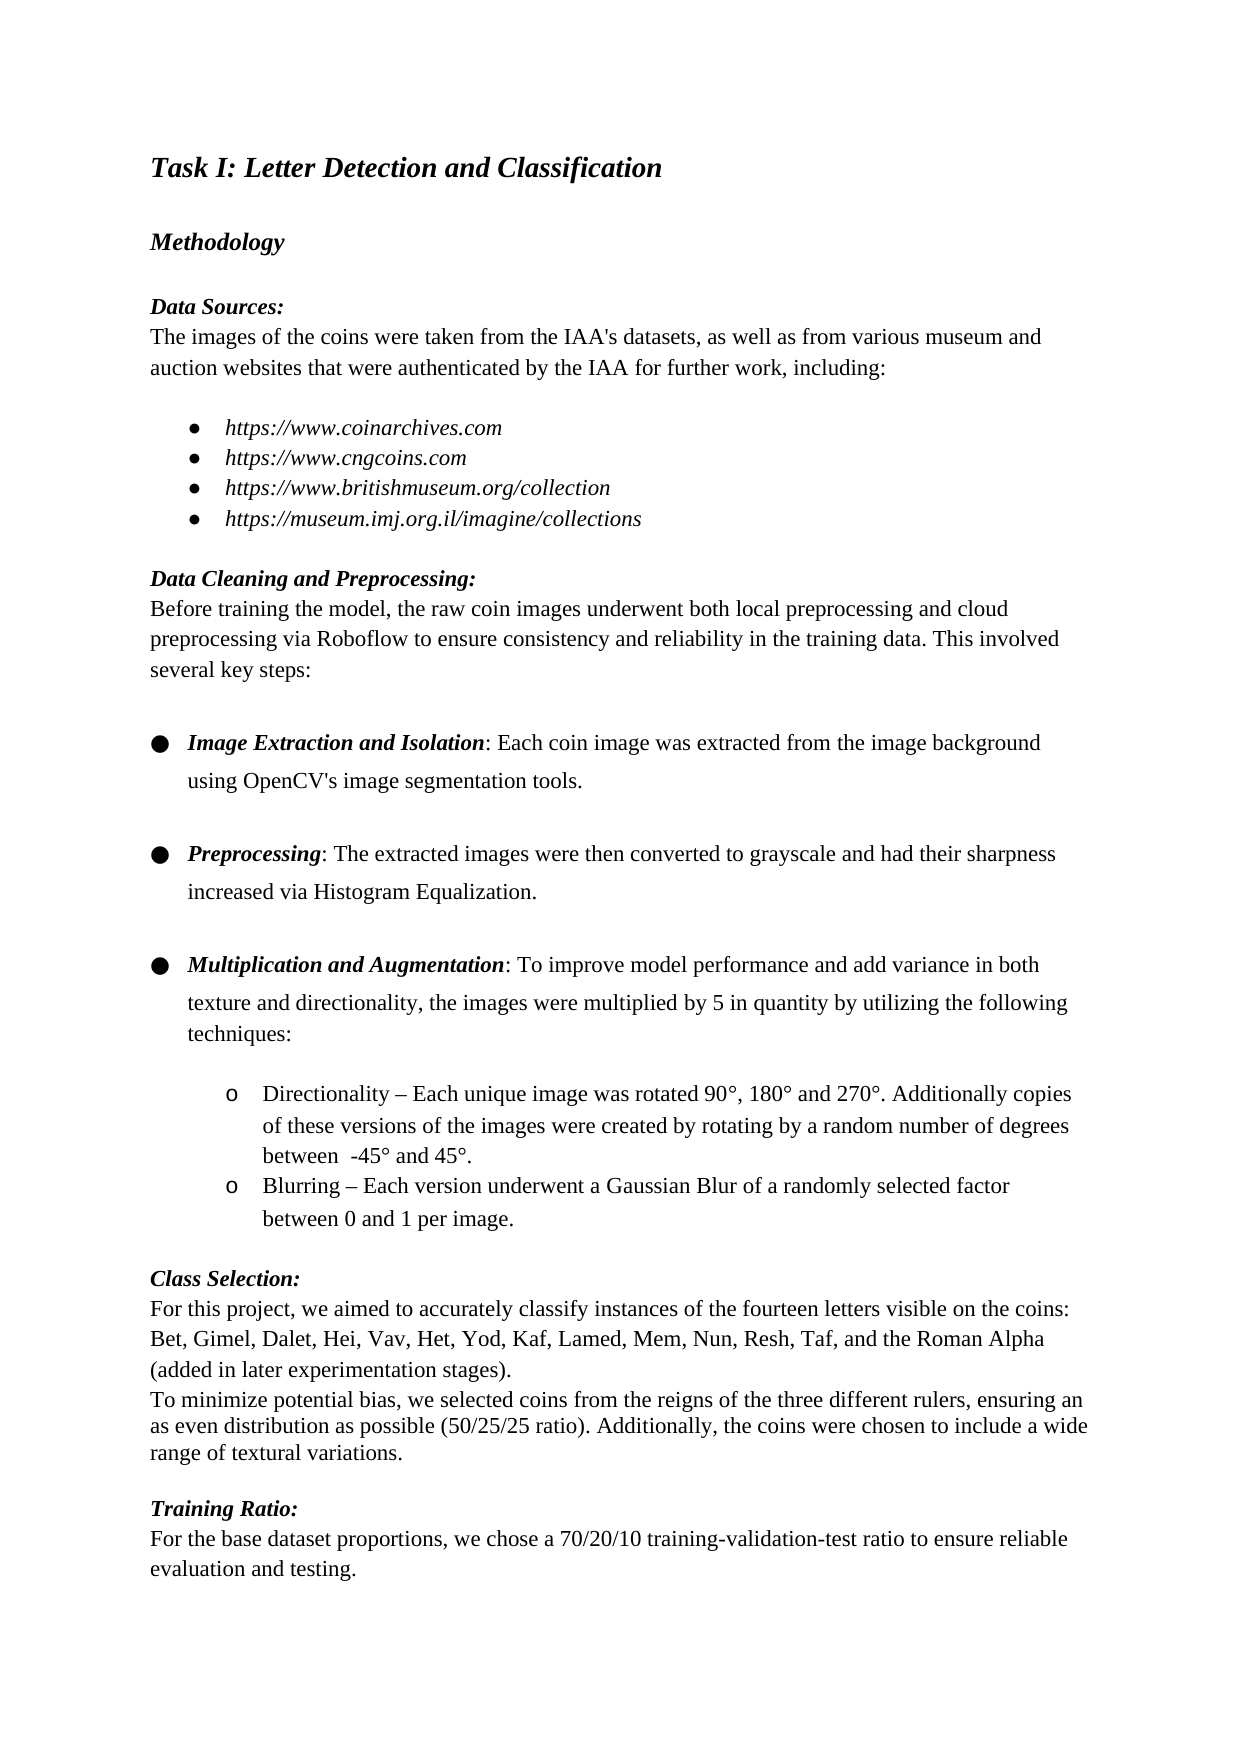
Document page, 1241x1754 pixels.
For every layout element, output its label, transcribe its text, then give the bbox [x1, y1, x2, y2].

list https://museum.imj.org.il/imagine/collections [187, 504, 1090, 531]
text Class Selection: [150, 1265, 1090, 1291]
list Image Extraction and Isolation: Each coin image was extracted from the image background using OpenCV's image segmentation tools. [150, 716, 1090, 793]
text For the base dataset proportions, we chose a 70/20/10 training-validation-test ratio to ensure reliable evaluation and testing. [150, 1525, 1090, 1582]
list Directionality – Each unique image was rotated 90°, 180° and 270°. Additionally copies of these versions of the images were created by rotating by a random number of degrees between -45° and 45°. [225, 1080, 1090, 1169]
text Data Cleaning and Preprocessing: [150, 565, 1090, 591]
text For this project, we aimed to accurately classify instances of the fourteen letters visible on the coins: Bet, Gimel, Dalet, Hei, Vav, Het, Yod, Kaf, Lamed, Mem, Nun, Resh, Taf, and the Roman Alpha (added in later experimentation stages). [150, 1295, 1090, 1382]
list https://www.coinarchives.com [187, 414, 1090, 440]
list https://www.cngcoins.com [187, 444, 1090, 471]
text The images of the coins were taken from the IAA's datasets, as well as from various museum and auction websites that were authenticated by the IAA for further work, including: [150, 323, 1090, 380]
text Methodology [150, 227, 1090, 256]
list Blurring – Each version underwent a Gaussian Blur of a randomly selected factor between 0 and 1 per image. [225, 1172, 1090, 1231]
list https://www.britishmuseum.org/collection [187, 474, 1090, 501]
text Data Sources: [150, 293, 1090, 319]
text Task I: Letter Detection and Classification [150, 150, 1090, 183]
list Multiplication and Augmentation: To improve model performance and add variance in both texture and directionality, the images were multiplied by 5 in quantity by utilizing the following techniques: [150, 938, 1090, 1046]
text To minimize potential bias, we selected coins from the reigns of the three different rulers, ensuring an as even distribution as possible (50/25/25 ratio). Additionally, the coins were chosen to include a wide range of textural variations. [150, 1386, 1090, 1465]
list Preprocessing: The extracted images were then converted to grayscale and had their sharpness increased via Histogram Equalization. [150, 827, 1090, 904]
text Training Ratio: [150, 1495, 1090, 1521]
text Before training the model, the raw coin images underwent both local preprocessing and cloud preprocessing via Roboflow to ensure consistency and reliability in the training data. This involved several key steps: [150, 595, 1090, 682]
